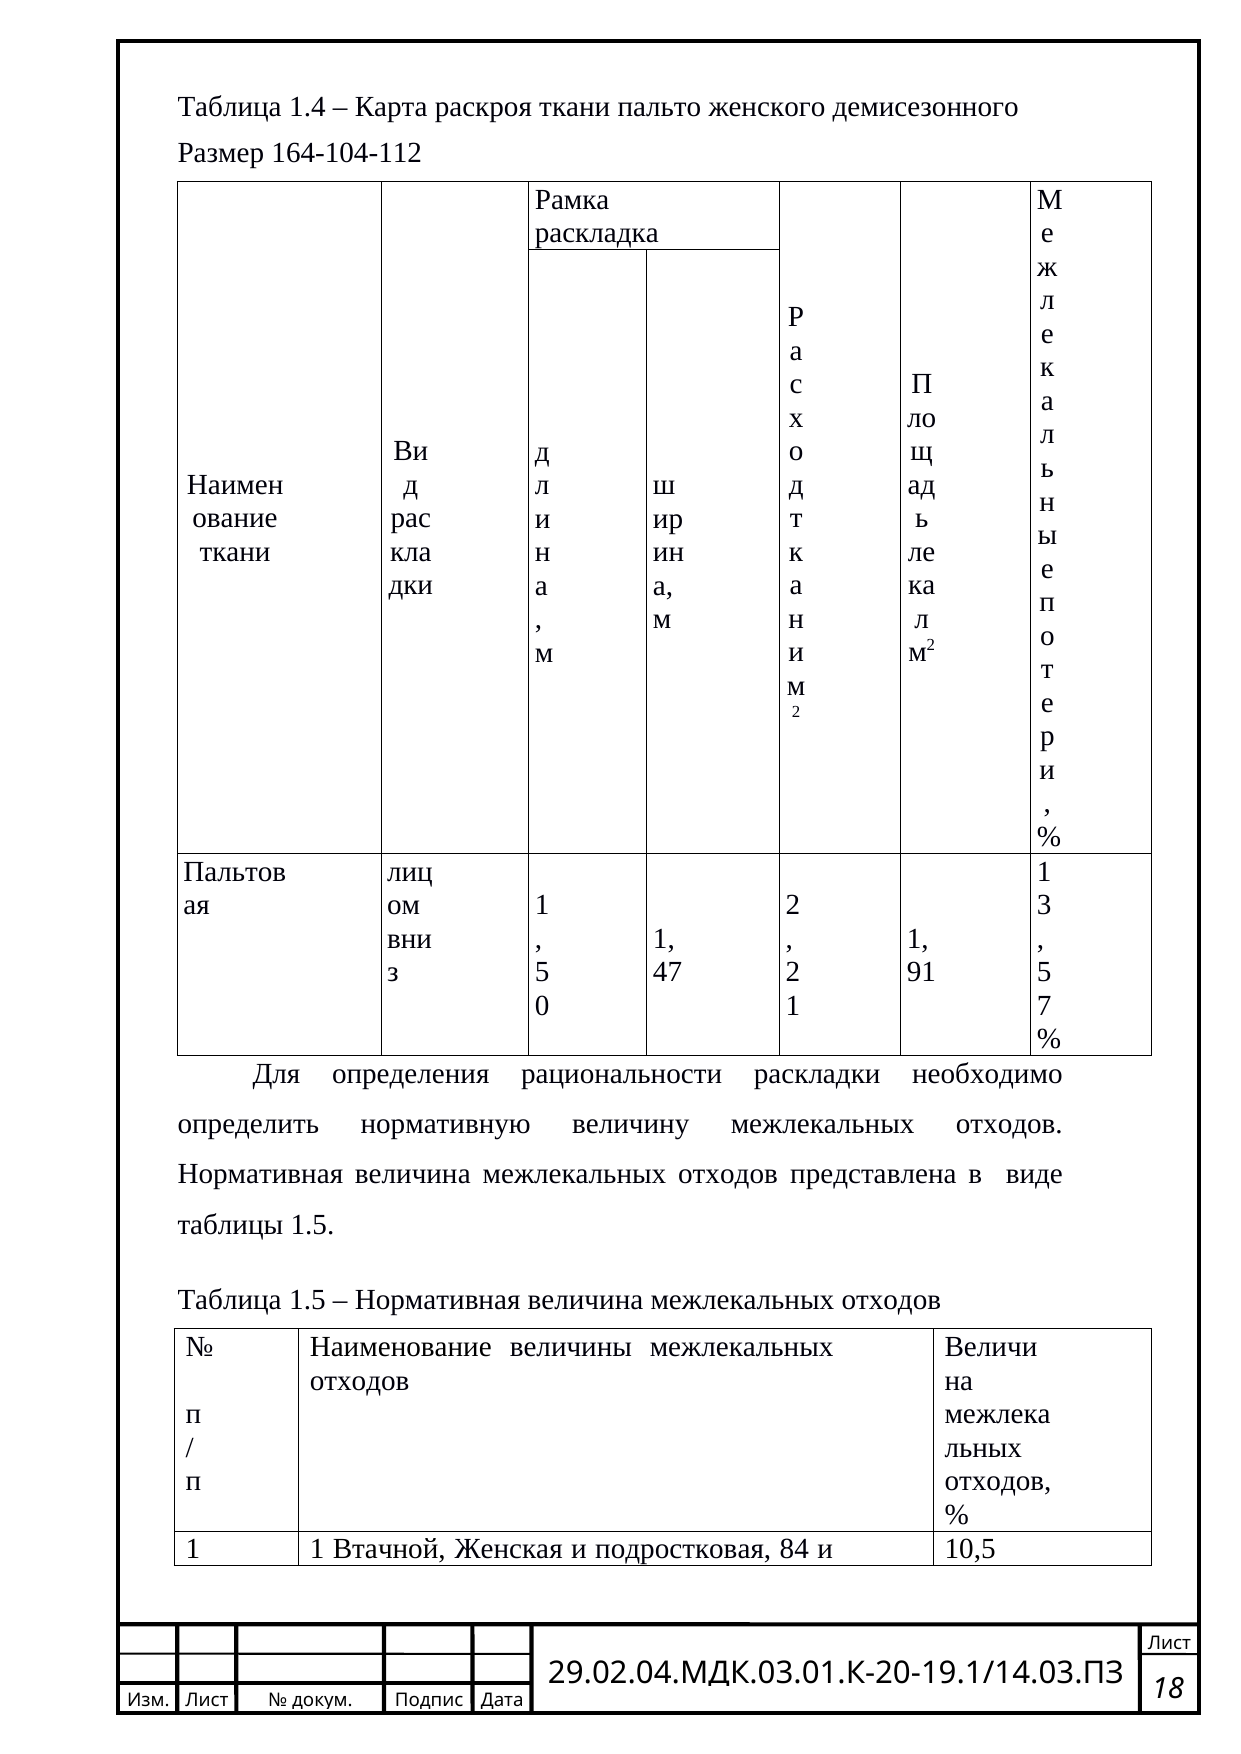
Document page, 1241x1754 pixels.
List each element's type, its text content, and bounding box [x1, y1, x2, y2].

text Для определения рациональности раскладки необходимо определить нормативную величину межлекальных отходов. Hормативная величина межлекальных отходов представлена в виде таблицы 1.5. [177, 1056, 1063, 1240]
table_cell 1,50 [529, 854, 646, 1055]
text Таблица 1.4 – Карта раскроя ткани пальто женского демисезонного [177, 89, 1063, 122]
table_header Вид раскладки [382, 182, 528, 853]
table_cell 1,47 [647, 854, 779, 1055]
table_cell 10,5 [934, 1532, 1151, 1565]
table_header Наименование ткани [178, 182, 381, 853]
table_cell 2,21 [780, 854, 900, 1055]
table_cell Пальтовая [178, 854, 381, 1055]
table_header Площадь лекал м2 [901, 182, 1030, 853]
table_cell 1,91 [901, 854, 1030, 1055]
table_cell 1 [175, 1532, 298, 1565]
table_header Расход ткани м2 [780, 182, 900, 853]
table_header Рамка раскладка [529, 182, 779, 249]
table_header Наименование величины межлекальных отходов [299, 1329, 933, 1531]
text Таблица 1.5 – Нормативная величина межлекальных отходов [177, 1282, 1063, 1316]
table_cell 13,57% [1031, 854, 1151, 1055]
table_header Межлекальные потери, % [1031, 182, 1151, 853]
table_cell длина, м [529, 250, 646, 853]
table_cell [299, 1532, 933, 1565]
table_header Величина межлекальных отходов, % [934, 1329, 1151, 1531]
table_cell лицом вниз [382, 854, 528, 1055]
text Размер 164-104-112 [177, 135, 1063, 168]
table_cell ширина, м [647, 250, 779, 853]
table_header № п/п [175, 1329, 298, 1531]
